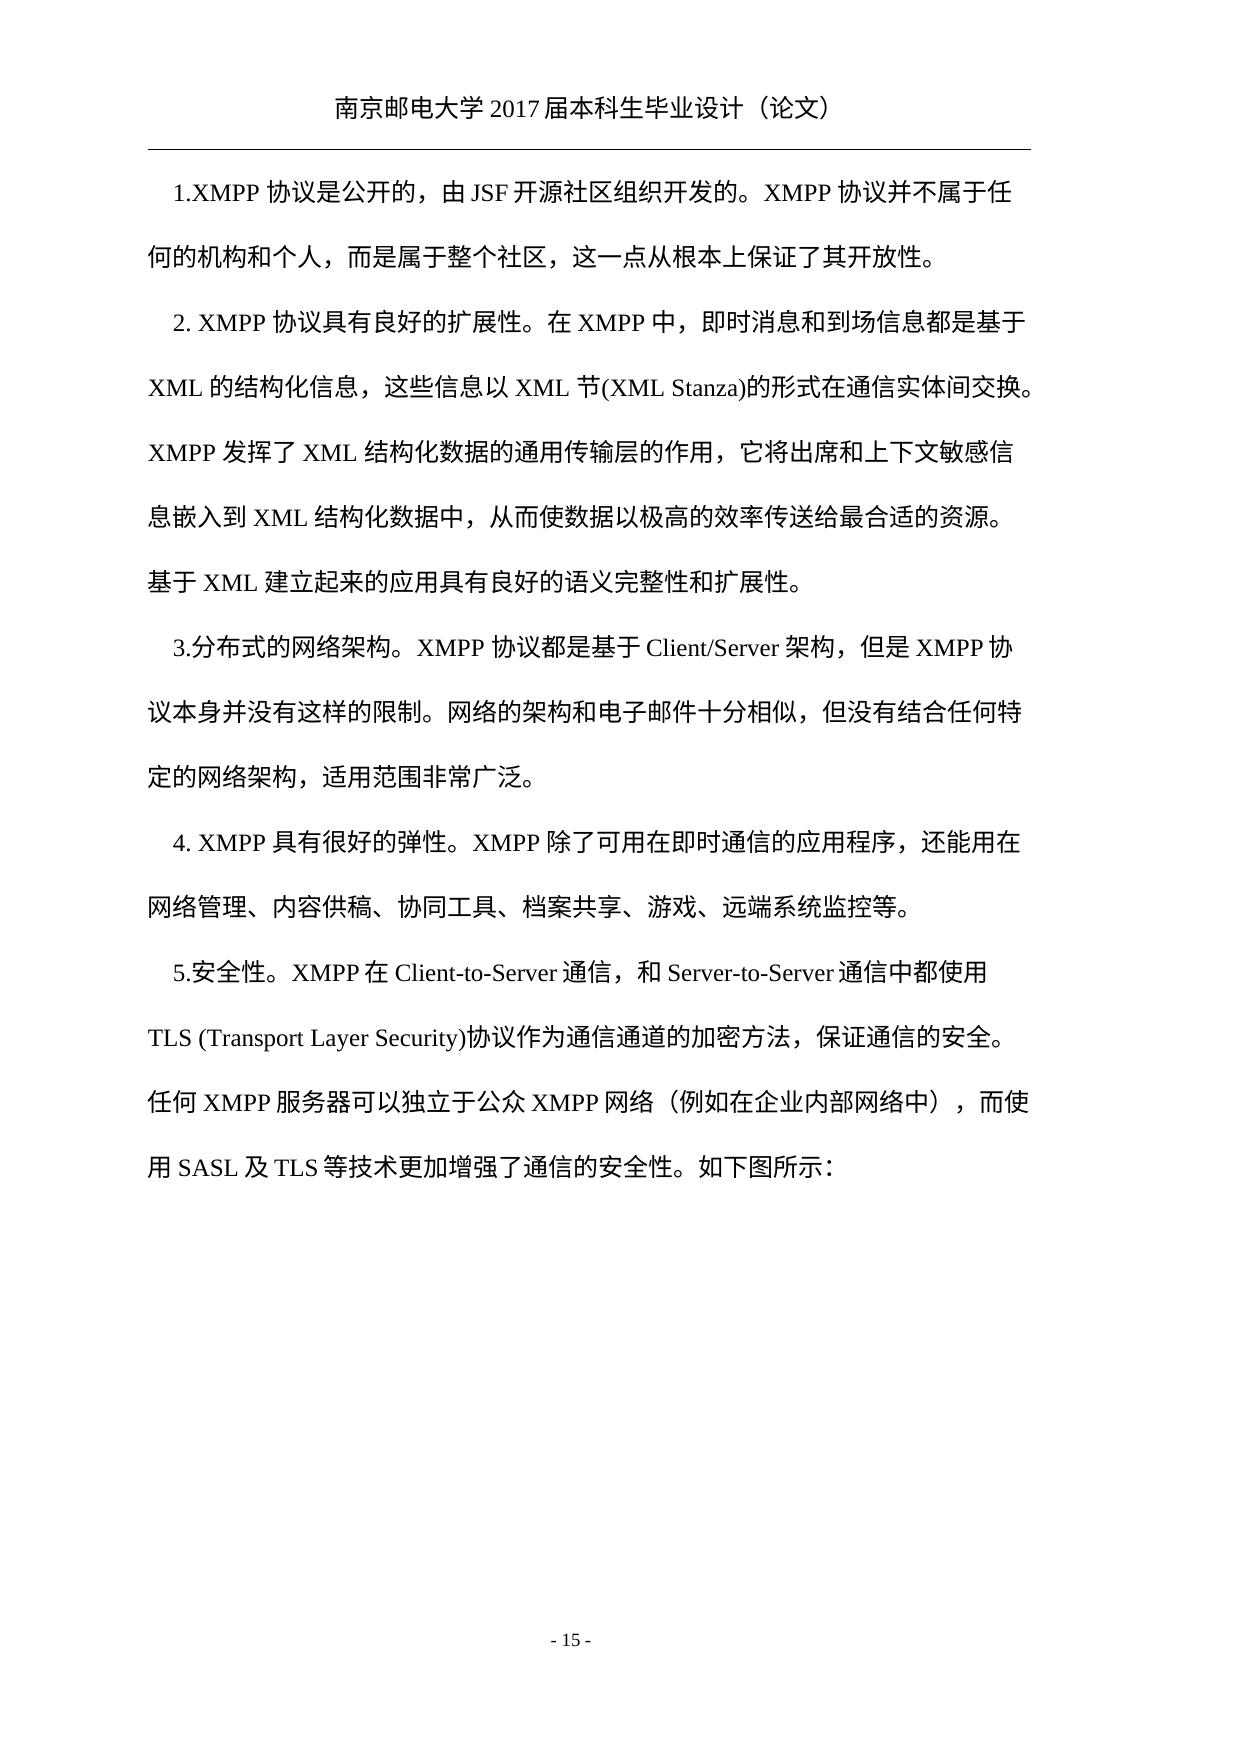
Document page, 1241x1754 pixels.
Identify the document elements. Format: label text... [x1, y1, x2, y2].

text 5.安全性。XMPP在Client-to-Server通信，和Server-to-Server通信中都使用TLS (Transport Layer Security)协议作为通信通道的加密方法，保证通信的安全。任何XMPP服务器可以独立于公众XMPP网络（例如在企业内部网络中），而使用SASL及TLS等技术更加增强了通信的安全性。如下图所示： [148, 938, 1031, 1198]
text 4. XMPP 具有很好的弹性。XMPP 除了可用在即时通信的应用程序，还能用在网络管理、内容供稿、协同工具、档案共享、游戏、远端系统监控等。 [148, 808, 1031, 938]
text 3.分布式的网络架构。XMPP 协议都是基于Client/Server 架构，但是XMPP协议本身并没有这样的限制。网络的架构和电子邮件十分相似，但没有结合任何特定的网络架构，适用范围非常广泛。 [148, 613, 1031, 808]
text 2. XMPP 协议具有良好的扩展性。在XMPP 中，即时消息和到场信息都是基于XML 的结构化信息，这些信息以XML 节(XML Stanza)的形式在通信实体间交换。XMPP 发挥了XML 结构化数据的通用传输层的作用，它将出席和上下文敏感信息嵌入到XML 结构化数据中，从而使数据以极高的效率传送给最合适的资源。基于XML 建立起来的应用具有良好的语义完整性和扩展性。 [148, 288, 1031, 613]
text 1.XMPP 协议是公开的，由JSF开源社区组织开发的。XMPP 协议并不属于任何的机构和个人，而是属于整个社区，这一点从根本上保证了其开放性。 [148, 158, 1031, 288]
